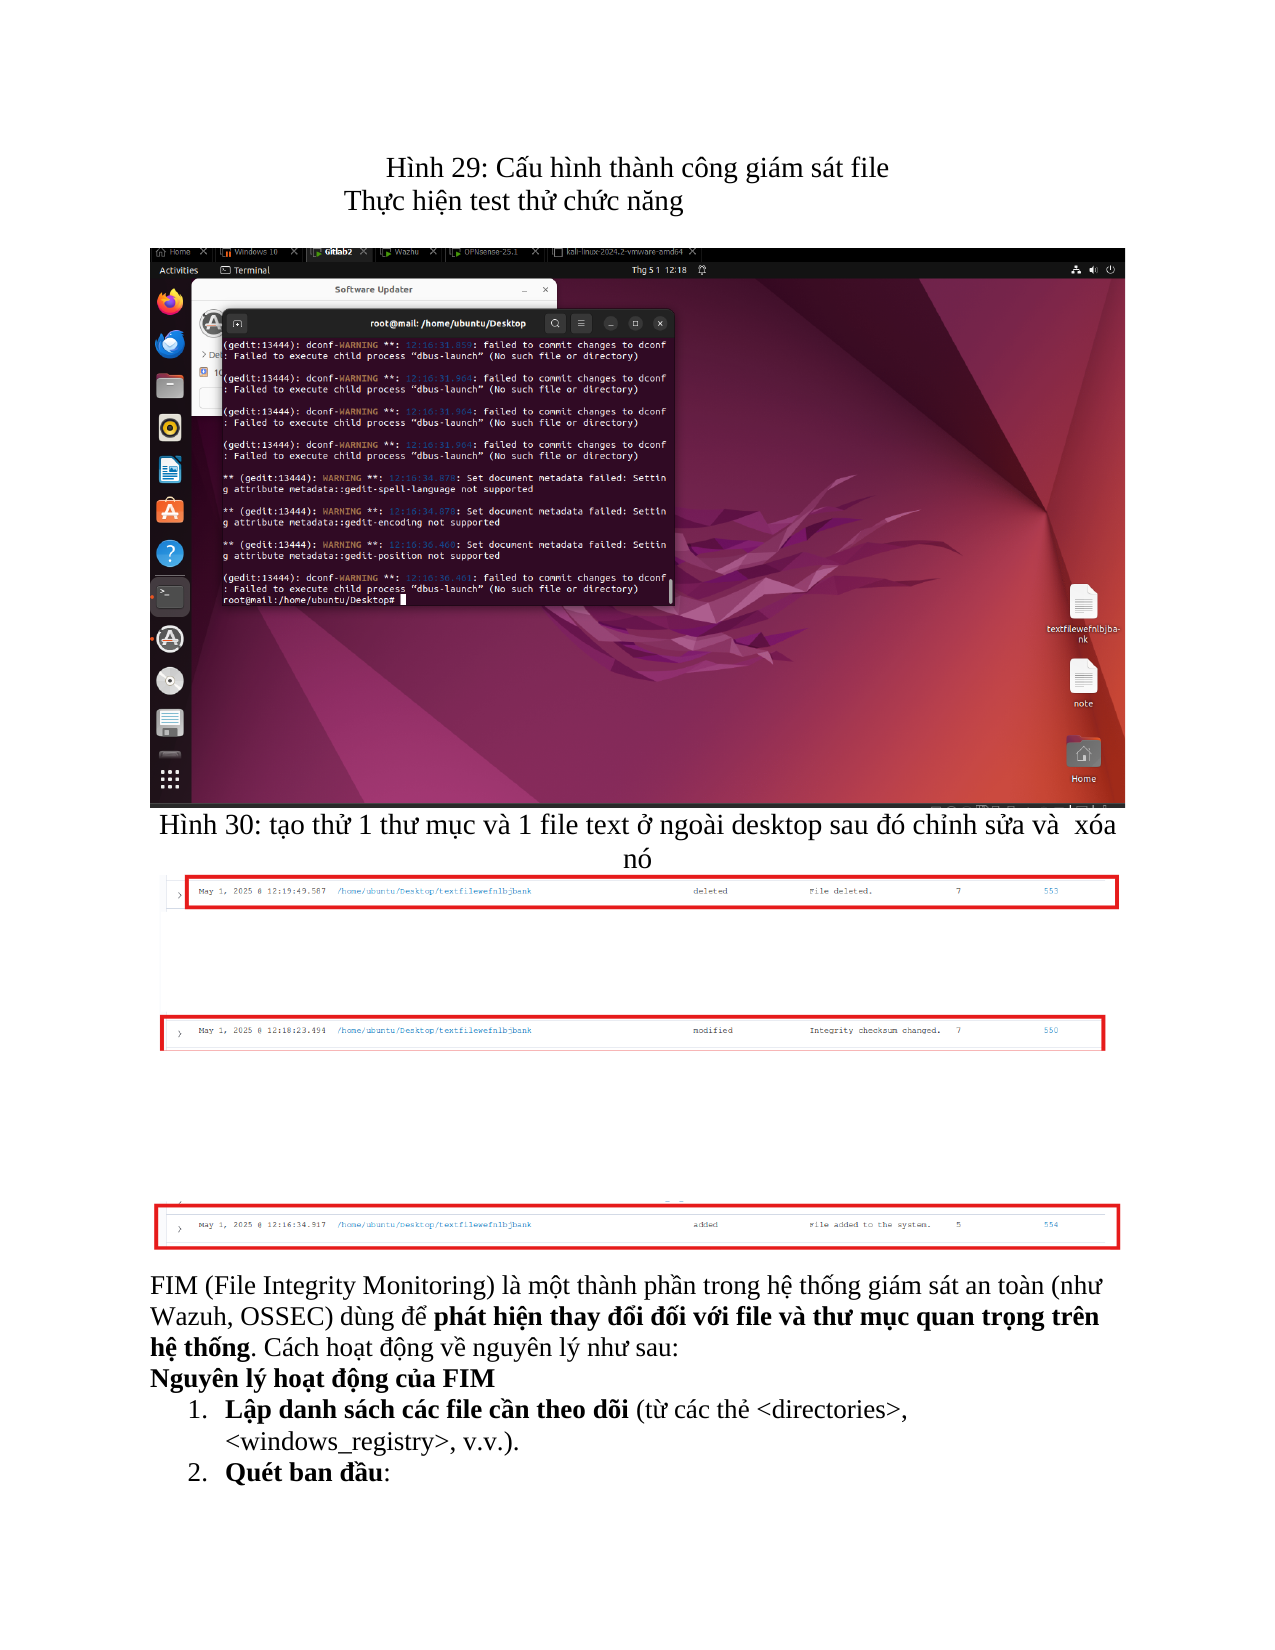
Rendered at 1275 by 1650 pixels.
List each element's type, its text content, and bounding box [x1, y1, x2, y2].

text Thực hiện test thử chức năng [344, 183, 1125, 217]
text Hình 30: tạo thử 1 thư mục và 1 file text ở ngoài desktop sau đó chỉnh sửa và xóa nó [150, 808, 1125, 874]
list Quét ban đầu: [187, 1456, 1125, 1487]
picture [150, 248, 1125, 808]
text Nguyên lý hoạt động của FIM [150, 1362, 1125, 1393]
picture [150, 874, 1125, 1269]
list Lập danh sách các file cần theo dõi (từ các thẻ <directories>, <windows_registry>, v.v.). [187, 1393, 1125, 1456]
text Hình 29: Cấu hình thành công giám sát file [150, 150, 1125, 183]
text FIM (File Integrity Monitoring) là một thành phần trong hệ thống giám sát an toàn (như Wazuh, OSSEC) dùng để phát hiện thay đổi đối với file và thư mục quan trọng trên hệ thống. Cách hoạt động về nguyên lý như sau: [150, 1269, 1125, 1362]
